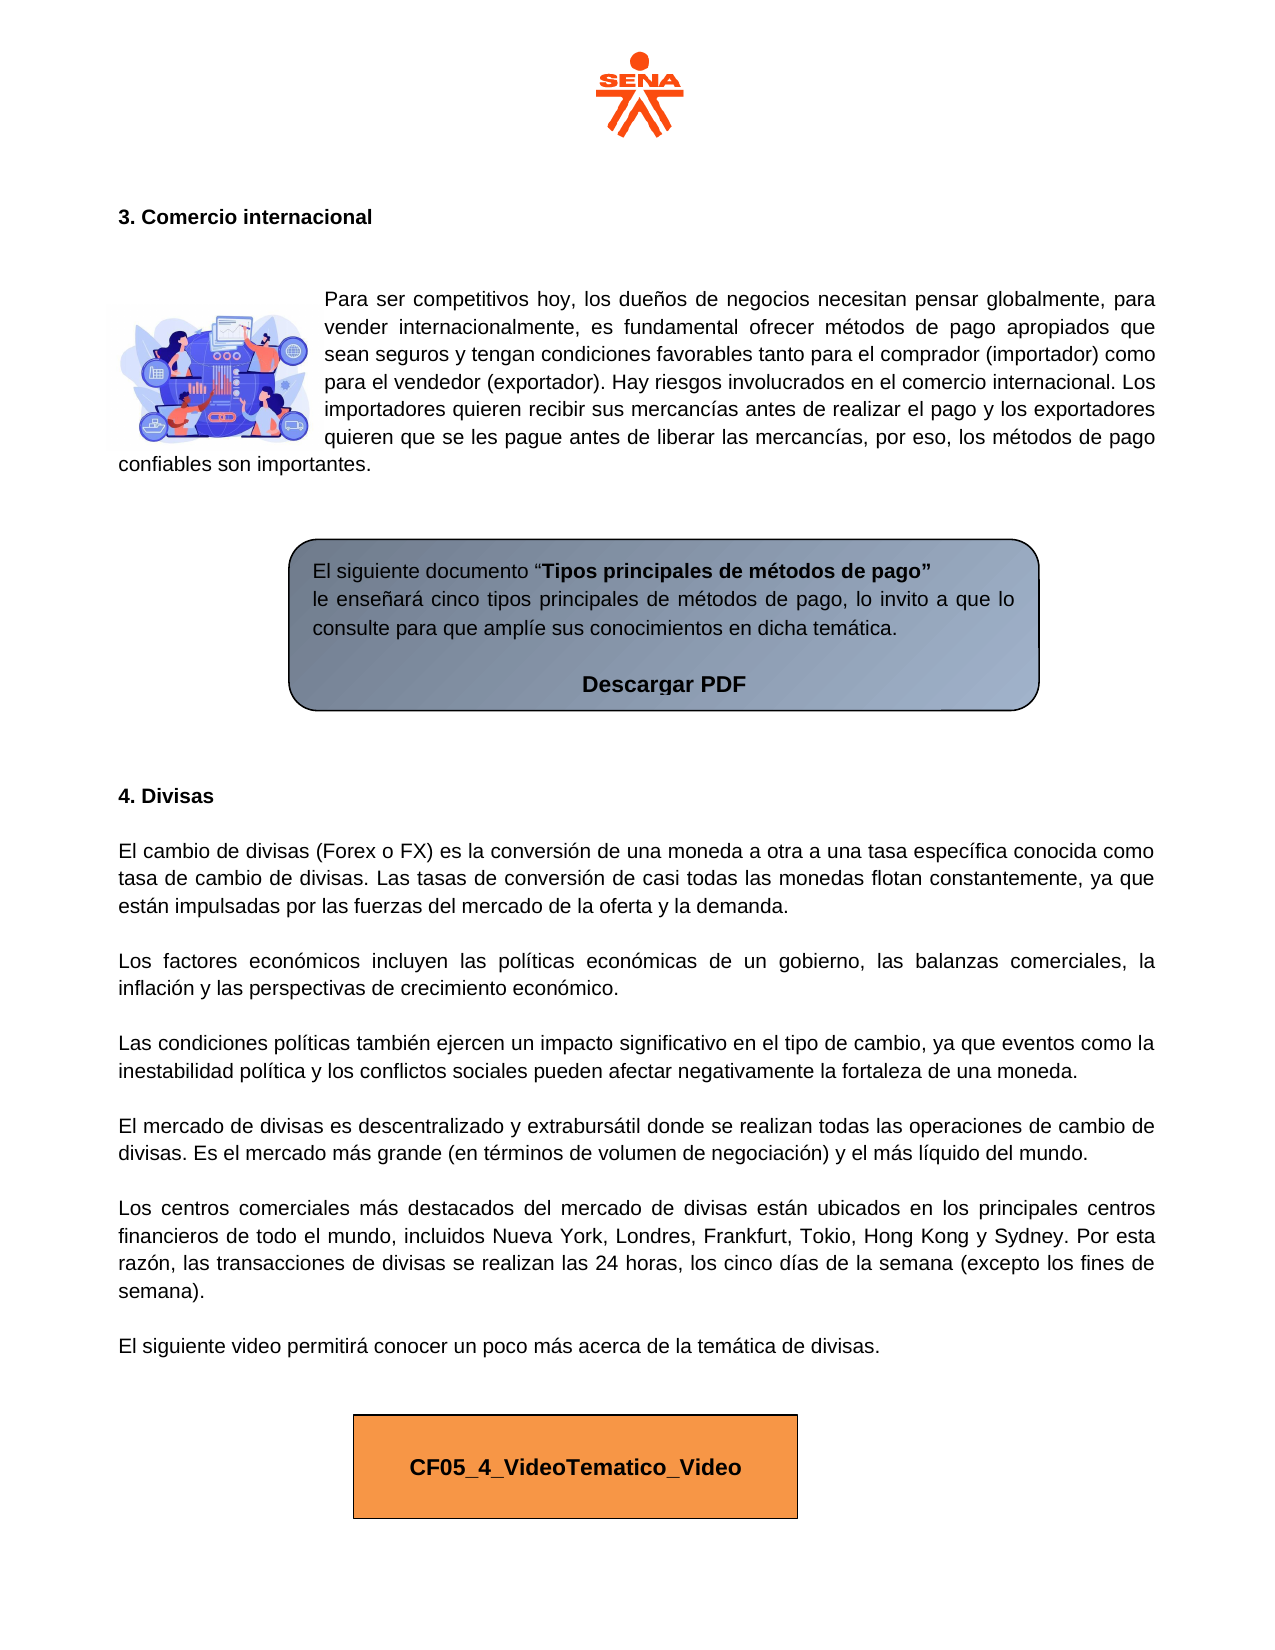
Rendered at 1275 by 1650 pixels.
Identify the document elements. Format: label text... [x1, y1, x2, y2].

text El cambio de divisas (Forex o FX) es la conversión de una moneda a otra a una tasa específica conocida como tasa de cambio de divisas. Las tasas de conversión de casi todas las monedas flotan constantemente, ya que están impulsadas por las fuerzas del mercado de la oferta y la demanda. [118, 839, 1157, 918]
text El mercado de divisas es descentralizado y extrabursátil donde se realizan todas las operaciones de cambio de divisas. Es el mercado más grande (en términos de volumen de negociación) y el más líquido del mundo. [118, 1114, 1157, 1165]
text 3. Comercio internacional [118, 205, 1157, 229]
text Para ser competitivos hoy, los dueños de negocios necesitan pensar globalmente, para vender internacionalmente, es fundamental ofrecer métodos de pago apropiados que sean seguros y tengan condiciones favorables tanto para el comprador (importador) como para el vendedor (exportador). Hay riesgos involucrados en el comercio internacional. Los importadores quieren recibir sus mercancías antes de realizar el pago y los exportadores quieren que se les pague antes de liberar las mercancías, por eso, los métodos de pago confiables son importantes. [118, 287, 1157, 476]
text El siguiente video permitirá conocer un poco más acerca de la temática de divisas. [118, 1334, 1157, 1358]
text Los factores económicos incluyen las políticas económicas de un gobierno, las balanzas comerciales, la inflación y las perspectivas de crecimiento económico. [118, 949, 1157, 1000]
text Las condiciones políticas también ejercen un impacto significativo en el tipo de cambio, ya que eventos como la inestabilidad política y los conflictos sociales pueden afectar negativamente la fortaleza de una moneda. [118, 1031, 1157, 1083]
text Los centros comerciales más destacados del mercado de divisas están ubicados en los principales centros financieros de todo el mundo, incluidos Nueva York, Londres, Frankfurt, Tokio, Hong Kong y Sydney. Por esta razón, las transacciones de divisas se realizan las 24 horas, los cinco días de la semana (excepto los fines de semana). [118, 1196, 1157, 1303]
picture [585, 48, 690, 142]
picture [105, 304, 325, 451]
text 4. Divisas [118, 784, 1157, 808]
